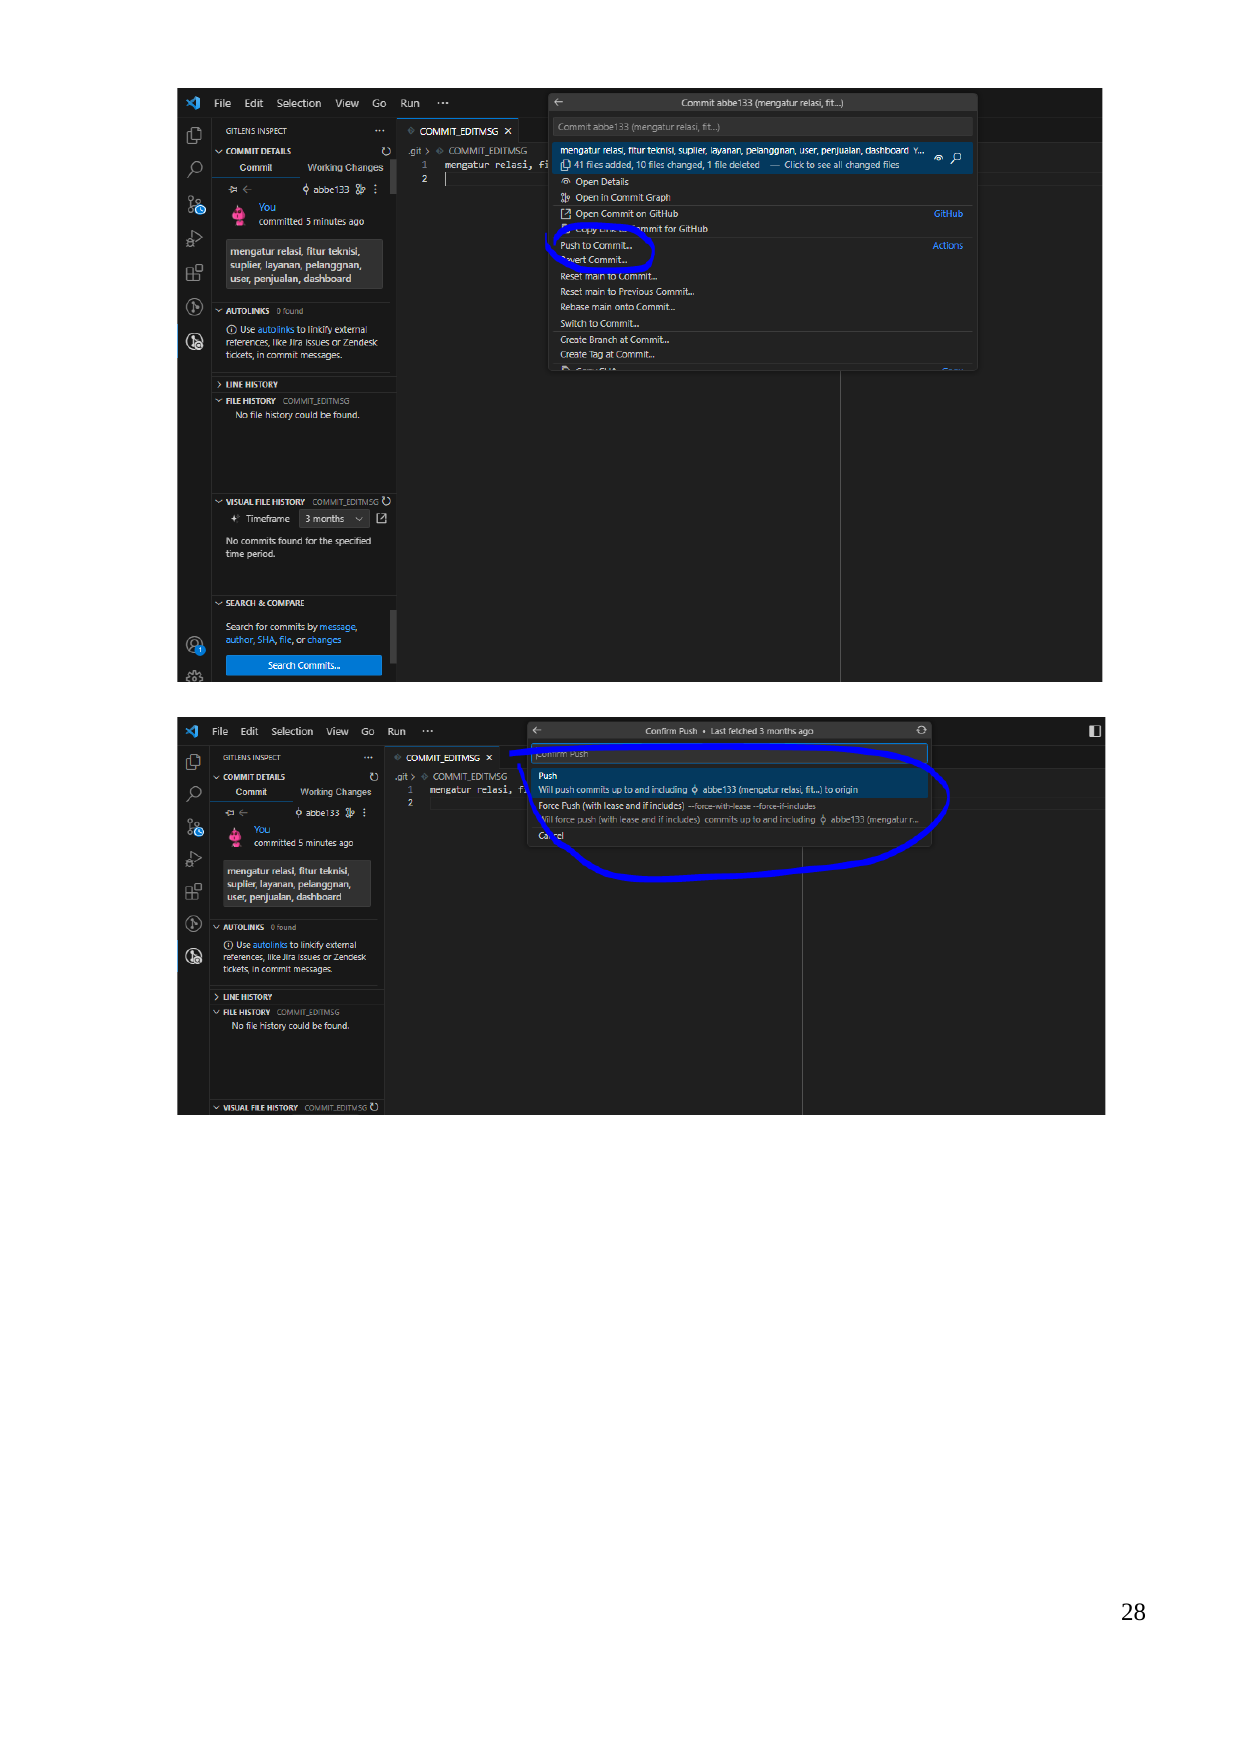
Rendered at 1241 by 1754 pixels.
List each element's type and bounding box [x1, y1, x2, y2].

picture [177, 88, 1103, 682]
picture [177, 717, 1106, 1115]
